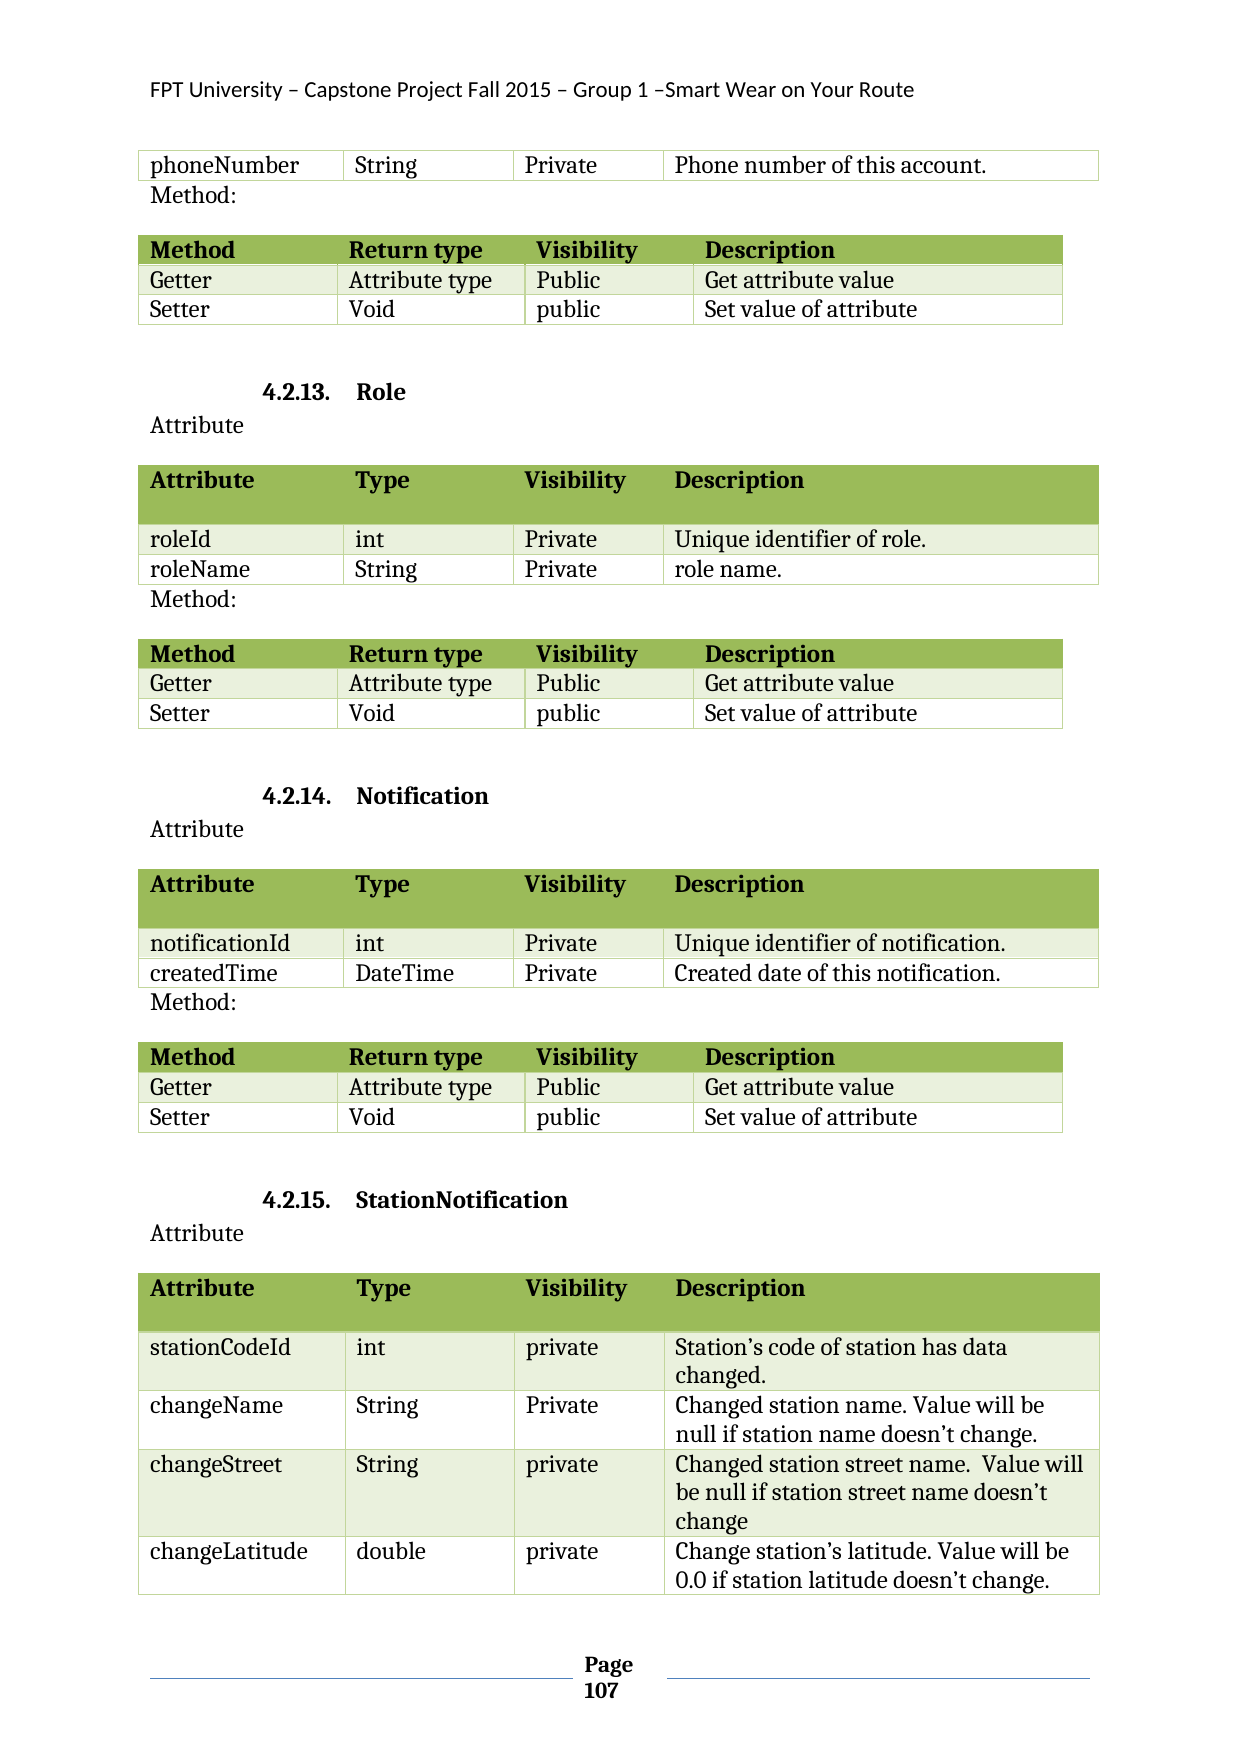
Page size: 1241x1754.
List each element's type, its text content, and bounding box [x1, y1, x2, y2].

table_cell int [344, 525, 513, 554]
table_cell Getter [139, 669, 337, 698]
table_header Description [694, 1043, 1062, 1072]
table_cell Getter [139, 266, 337, 294]
table_cell Set value of attribute [694, 295, 1062, 324]
table_header Type [344, 466, 513, 524]
table_cell Created date of this notification. [664, 959, 1098, 987]
table_cell createdTime [139, 959, 343, 987]
table_cell Public [526, 1073, 693, 1102]
table_header Description [665, 1274, 1099, 1331]
table_header Description [694, 640, 1062, 668]
table_cell Station’s code of station has data changed. [665, 1333, 1099, 1390]
table_cell Get attribute value [694, 1073, 1062, 1102]
table_header Visibility [514, 466, 663, 524]
table_cell double [346, 1537, 514, 1594]
table_cell Change station’s latitude. Value will be 0.0 if station latitude doesn’t change. [665, 1537, 1099, 1594]
table_header Visibility [514, 870, 663, 928]
table_cell private [515, 1537, 664, 1594]
text Method: [150, 585, 1090, 613]
table_cell Attribute type [338, 669, 524, 698]
table_header Attribute [139, 466, 343, 524]
table_cell Void [338, 1103, 524, 1132]
table_cell Private [514, 959, 663, 987]
table_cell Private [514, 525, 663, 554]
table_cell public [526, 699, 693, 728]
table_cell String [346, 1391, 514, 1448]
table_cell roleId [139, 525, 343, 554]
text Method: [150, 988, 1090, 1017]
table_cell Setter [139, 1103, 337, 1132]
table_cell Public [526, 266, 693, 294]
table_cell Attribute type [338, 1073, 524, 1102]
table_header Return type [338, 236, 524, 264]
table_header Type [346, 1274, 514, 1331]
table_cell Set value of attribute [694, 1103, 1062, 1132]
table_cell String [344, 151, 513, 180]
table_cell private [515, 1450, 664, 1536]
table_cell public [526, 295, 693, 324]
table_cell private [515, 1333, 664, 1390]
subtitle StationNotification [262, 1186, 1090, 1214]
table_header Return type [338, 640, 524, 668]
table_cell int [344, 929, 513, 957]
table_cell stationCodeId [139, 1333, 345, 1390]
table_cell Attribute type [338, 266, 524, 294]
text Attribute [150, 411, 1090, 440]
table_cell String [346, 1450, 514, 1536]
table_header Visibility [526, 1043, 693, 1072]
table_cell String [344, 555, 513, 583]
table_cell Changed station name. Value will be null if station name doesn’t change. [665, 1391, 1099, 1448]
table_header Visibility [515, 1274, 664, 1331]
table_header Description [664, 466, 1098, 524]
table_header Description [694, 236, 1062, 264]
table_header Attribute [139, 870, 343, 928]
table_cell DateTime [344, 959, 513, 987]
table_cell phoneNumber [139, 151, 343, 180]
subtitle Notification [262, 782, 1090, 811]
table_header Visibility [526, 640, 693, 668]
table_cell Get attribute value [694, 266, 1062, 294]
table_cell roleName [139, 555, 343, 583]
table_cell Void [338, 699, 524, 728]
table_cell Public [526, 669, 693, 698]
table_header Method [139, 1043, 337, 1072]
table_cell Private [514, 929, 663, 957]
table_cell Getter [139, 1073, 337, 1102]
table_cell Unique identifier of notification. [664, 929, 1098, 957]
text Attribute [150, 815, 1090, 844]
table_cell public [526, 1103, 693, 1132]
table_cell Private [514, 151, 663, 180]
text Method: [150, 181, 1090, 209]
table_header Type [344, 870, 513, 928]
table_header Description [664, 870, 1098, 928]
table_cell role name. [664, 555, 1098, 583]
table_cell Setter [139, 699, 337, 728]
table_cell Private [515, 1391, 664, 1448]
table_header Method [139, 236, 337, 264]
table_cell changeStreet [139, 1450, 345, 1536]
table_cell Phone number of this account. [664, 151, 1098, 180]
table_cell Private [514, 555, 663, 583]
table_cell Set value of attribute [694, 699, 1062, 728]
table_cell changeLatitude [139, 1537, 345, 1594]
table_header Return type [338, 1043, 524, 1072]
table_cell Unique identifier of role. [664, 525, 1098, 554]
table_cell Get attribute value [694, 669, 1062, 698]
table_cell changeName [139, 1391, 345, 1448]
table_cell Changed station street name. Value will be null if station street name doesn’t change [665, 1450, 1099, 1536]
table_header Attribute [139, 1274, 345, 1331]
text Attribute [150, 1219, 1090, 1247]
table_cell Void [338, 295, 524, 324]
table_cell Setter [139, 295, 337, 324]
table_cell int [346, 1333, 514, 1390]
table_cell notificationId [139, 929, 343, 957]
table_header Visibility [526, 236, 693, 264]
subtitle Role [262, 378, 1090, 407]
table_header Method [139, 640, 337, 668]
